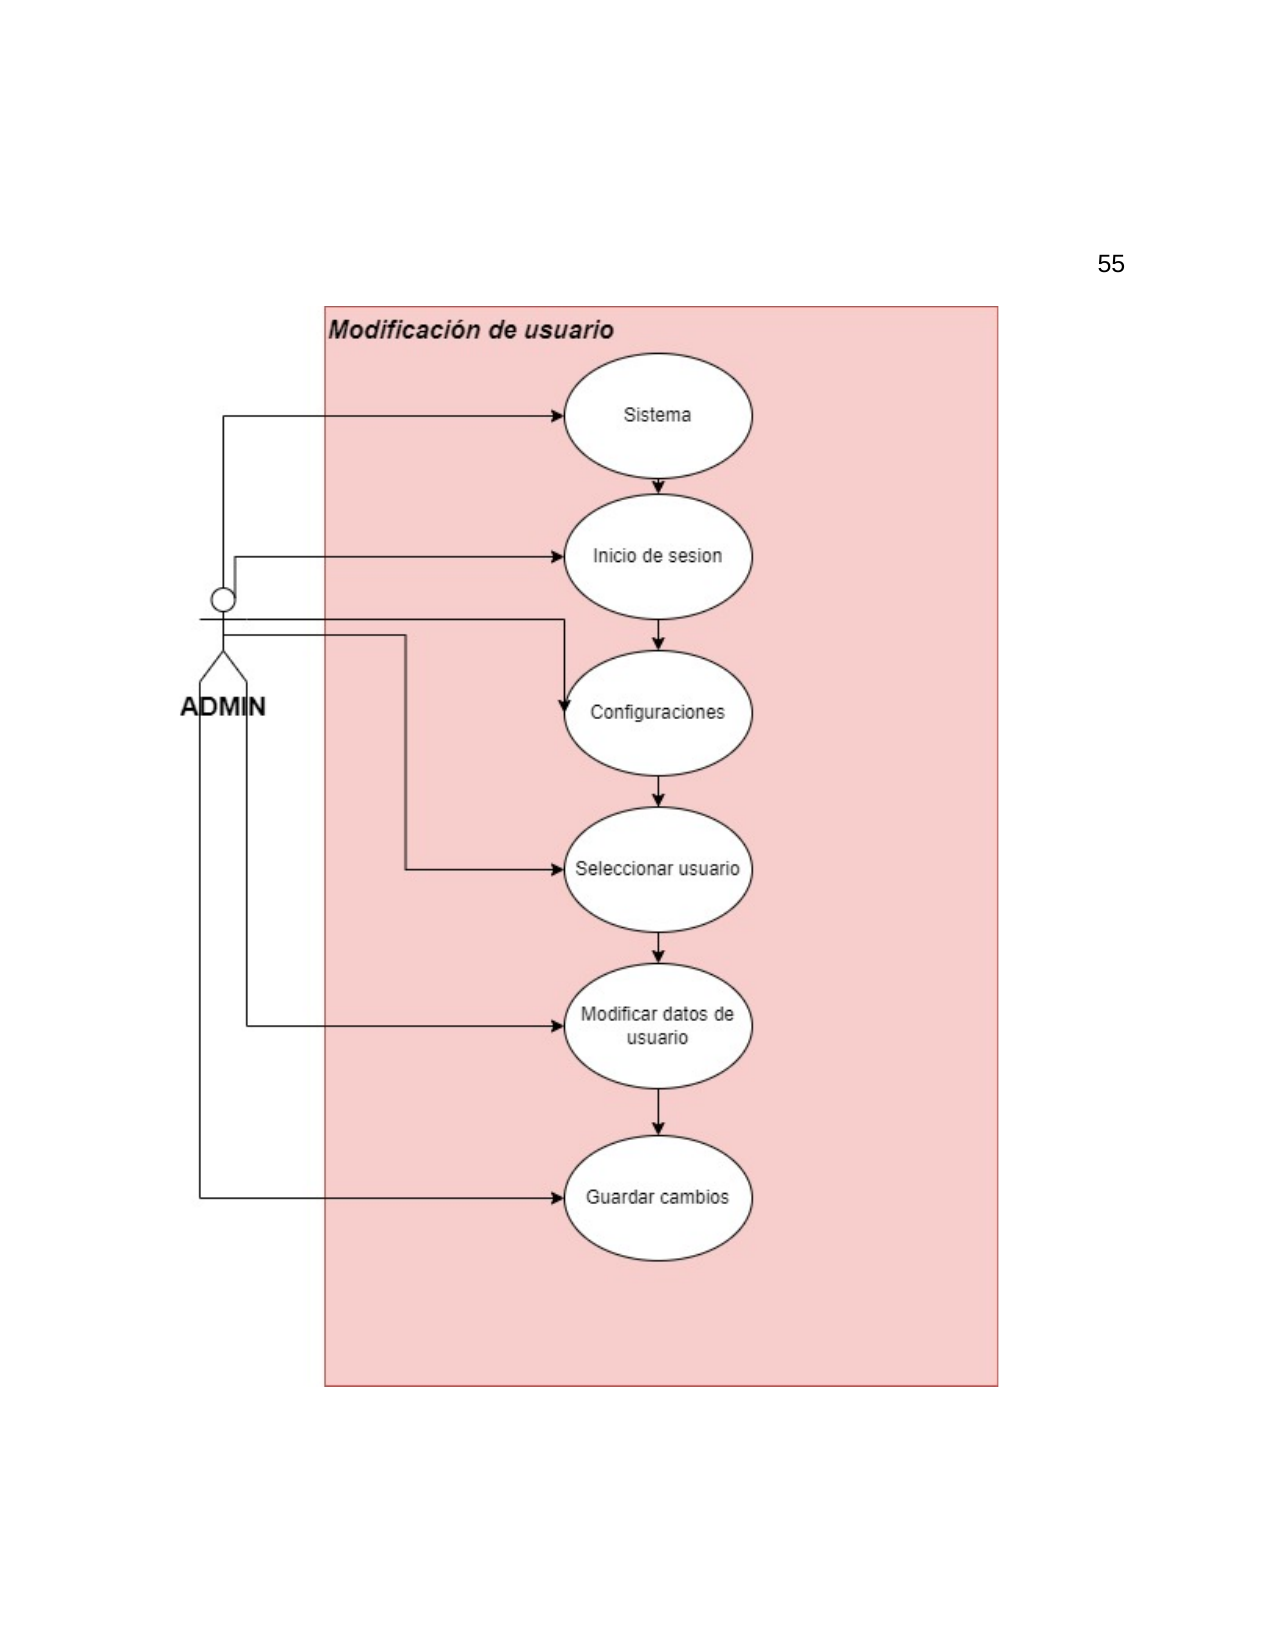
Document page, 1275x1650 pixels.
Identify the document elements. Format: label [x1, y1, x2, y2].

picture [179, 306, 999, 1387]
